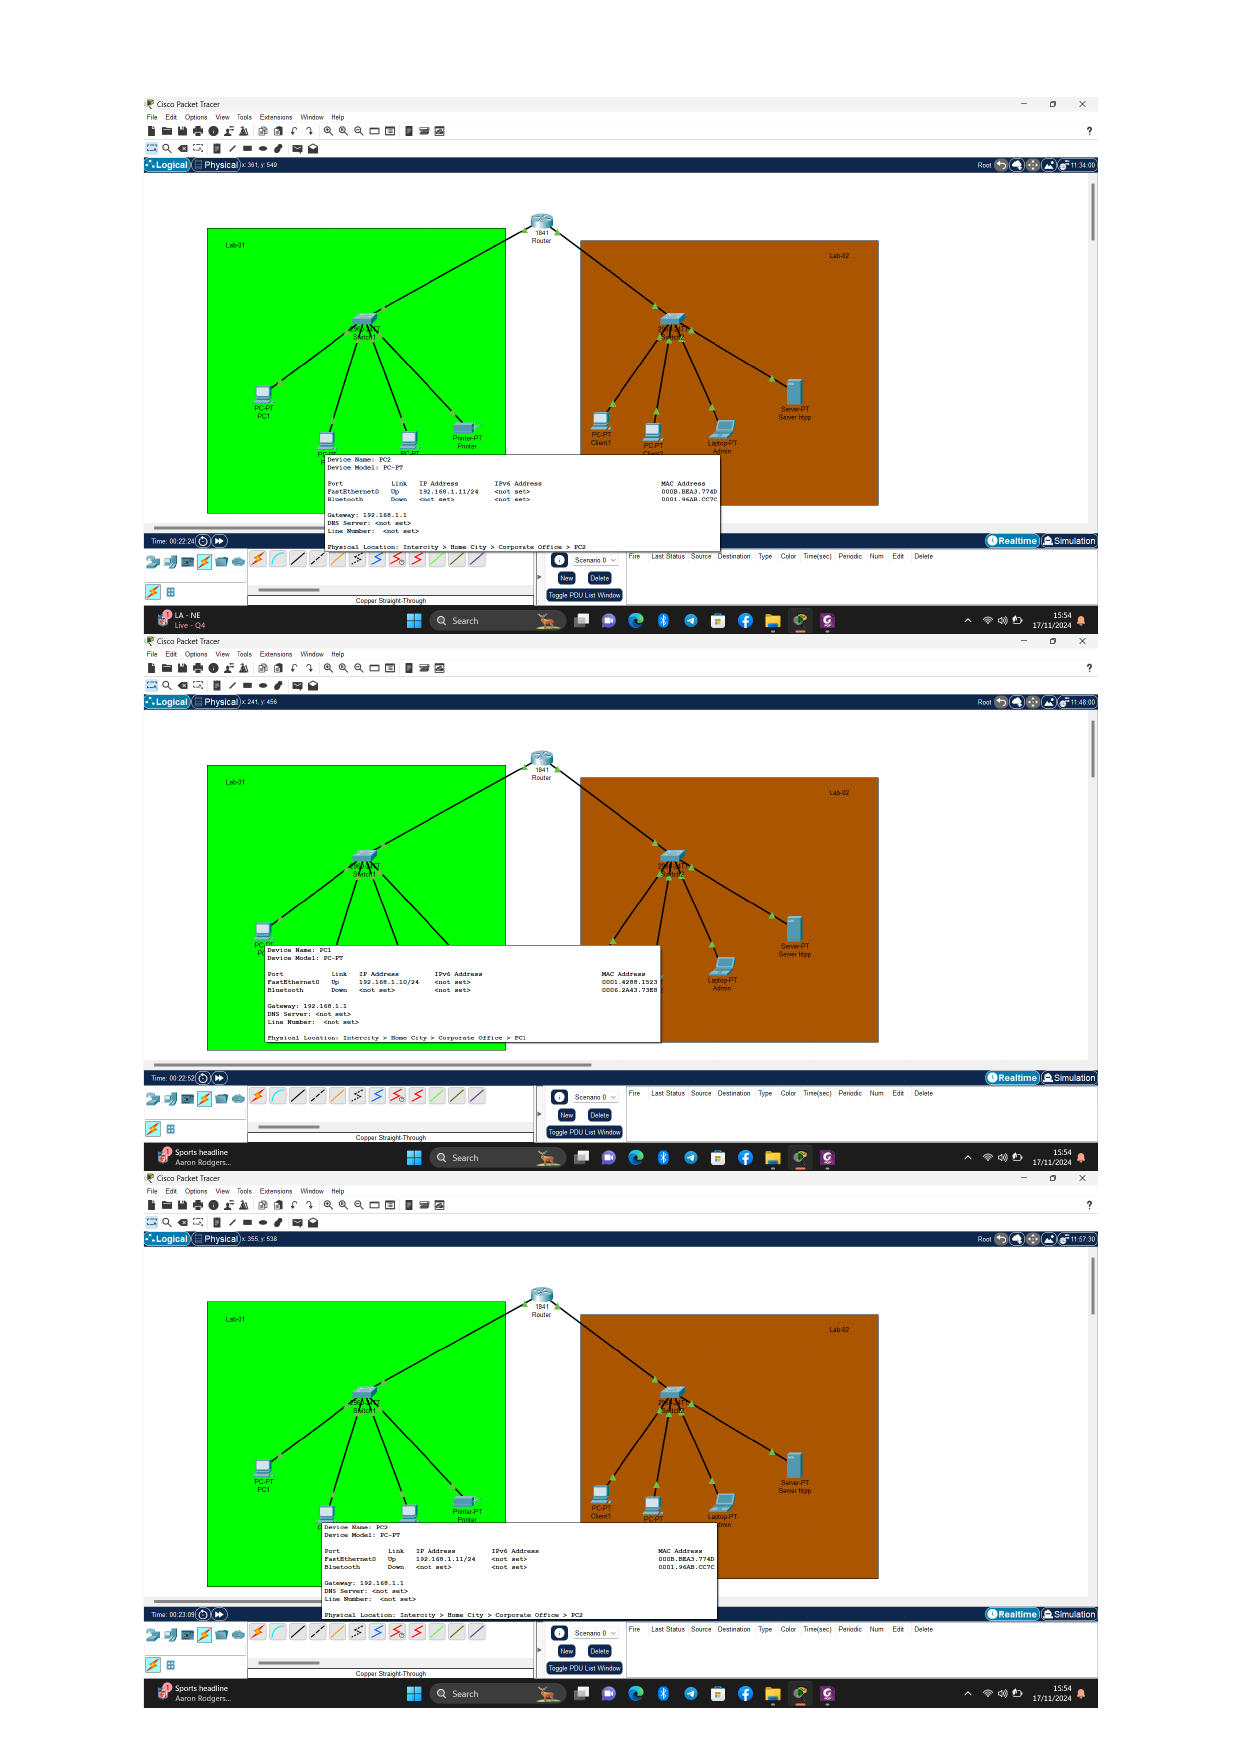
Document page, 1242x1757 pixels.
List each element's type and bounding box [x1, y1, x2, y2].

picture [143, 97, 1098, 1708]
